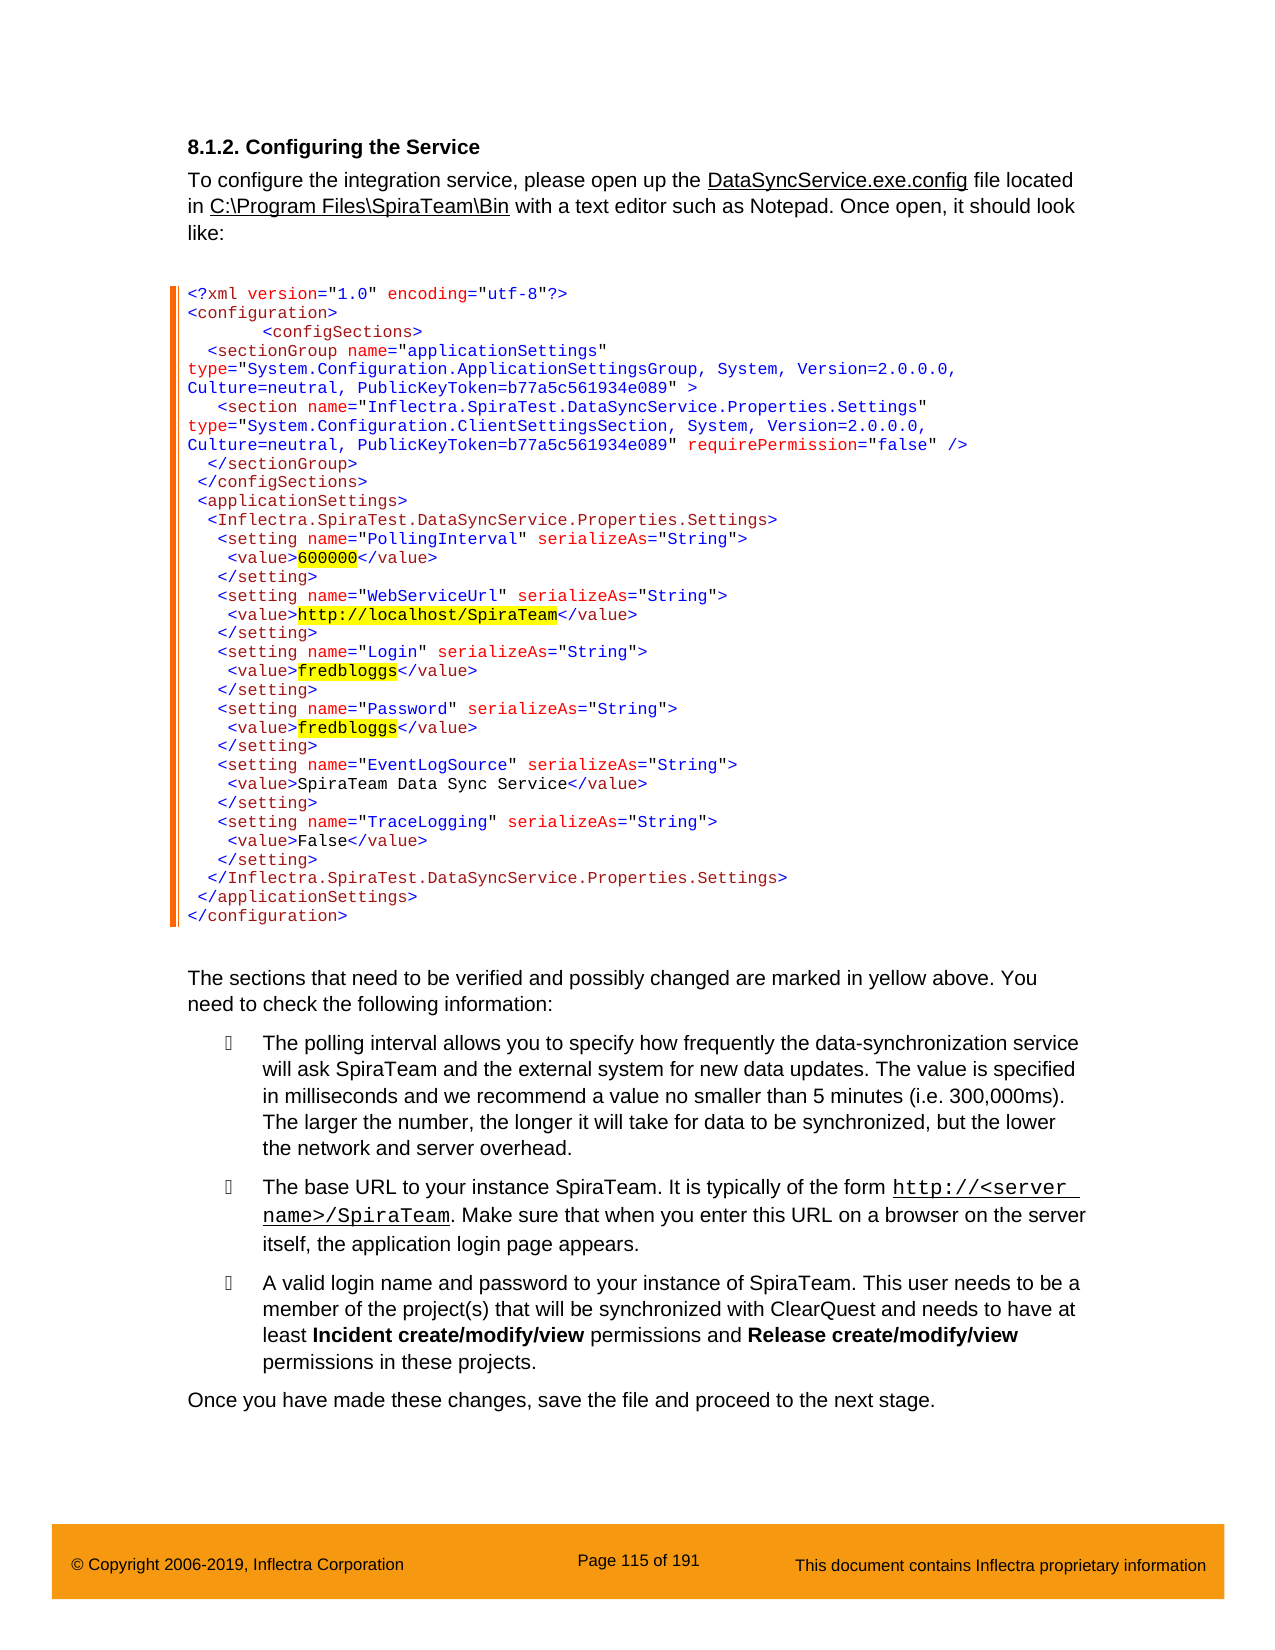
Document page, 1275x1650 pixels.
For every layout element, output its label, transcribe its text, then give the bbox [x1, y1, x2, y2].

text <configSections> [187, 323, 1087, 342]
text </setting> [187, 681, 1087, 700]
text <value>fredbloggs</value> [397, 663, 1087, 681]
text <setting name="PollingInterval" serializeAs="String"> [187, 531, 1087, 549]
text <value>http://localhost/SpiraTeam</value> [557, 606, 1087, 625]
text </setting> [187, 568, 1087, 587]
list The base URL to your instance SpiraTeam. It is typically of the form http://<server name>/SpiraTeam. Make sure that when you enter this URL on a browser on the server itself, the application login page appears. [225, 1175, 1087, 1255]
text <value>False</value> [187, 832, 1087, 851]
text </applicationSettings> [187, 889, 1087, 908]
text <configuration> [187, 304, 1087, 323]
text </setting> [187, 794, 1087, 813]
text <value>SpiraTeam Data Sync Service</value> [187, 776, 1087, 794]
text </Inflectra.SpiraTest.DataSyncService.Properties.Settings> [187, 870, 1087, 889]
text <?xml version="1.0" encoding="utf-8"?> [179, 286, 1087, 304]
text <setting name="WebServiceUrl" serializeAs="String"> [187, 587, 1087, 606]
text To configure the integration service, please open up the DataSyncService.exe.config file located in C:\Program Files\SpiraTeam\Bin with a text editor such as Notepad. Once open, it should look like: [187, 168, 1087, 271]
text <section name="Inflectra.SpiraTest.DataSyncService.Properties.Settings" type="System.Configuration.ClientSettingsSection, System, Version=2.0.0.0, Culture=neutral, PublicKeyToken=b77a5c561934e089" requirePermission="false" /> [187, 399, 1087, 455]
text <value>600000</value> [187, 549, 1087, 568]
text </setting> [187, 851, 1087, 870]
text Once you have made these changes, save the file and proceed to the next stage. [187, 1388, 1087, 1412]
list The polling interval allows you to specify how frequently the data-synchronization service will ask SpiraTeam and the external system for new data updates. The value is specified in milliseconds and we recommend a value no smaller than 5 minutes (i.e. 300,000ms). The larger the number, the longer it will take for data to be synchronized, but the lower the network and server overhead. [225, 1031, 1087, 1160]
text <setting name="Password" serializeAs="String"> [187, 700, 1087, 719]
text <setting name="Login" serializeAs="String"> [187, 644, 1087, 663]
text The sections that need to be verified and possibly changed are marked in yellow above. You need to check the following information: [187, 965, 1087, 1016]
text </sectionGroup> [187, 455, 1087, 474]
text <Inflectra.SpiraTest.DataSyncService.Properties.Settings> [187, 512, 1087, 531]
subtitle 8.1.2. Configuring the Service [187, 135, 1087, 159]
text </configSections> [187, 474, 1087, 493]
text <setting name="TraceLogging" serializeAs="String"> [187, 813, 1087, 832]
text <applicationSettings> [187, 493, 1087, 512]
text </setting> [187, 625, 1087, 644]
text <value>fredbloggs</value> [187, 663, 298, 681]
text <value>fredbloggs</value> [187, 719, 298, 738]
text </configuration> [187, 908, 1087, 927]
text <sectionGroup name="applicationSettings" type="System.Configuration.ApplicationSettingsGroup, System, Version=2.0.0.0, Culture=neutral, PublicKeyToken=b77a5c561934e089" > [187, 342, 1087, 399]
text <value>fredbloggs</value> [397, 719, 1087, 738]
text </setting> [187, 738, 1087, 757]
list A valid login name and password to your instance of SpiraTeam. This user needs to be a member of the project(s) that will be synchronized with ClearQuest and needs to have at least Incident create/modify/view permissions and Release create/modify/view permissions in these projects. [225, 1270, 1087, 1373]
text <setting name="EventLogSource" serializeAs="String"> [187, 757, 1087, 776]
